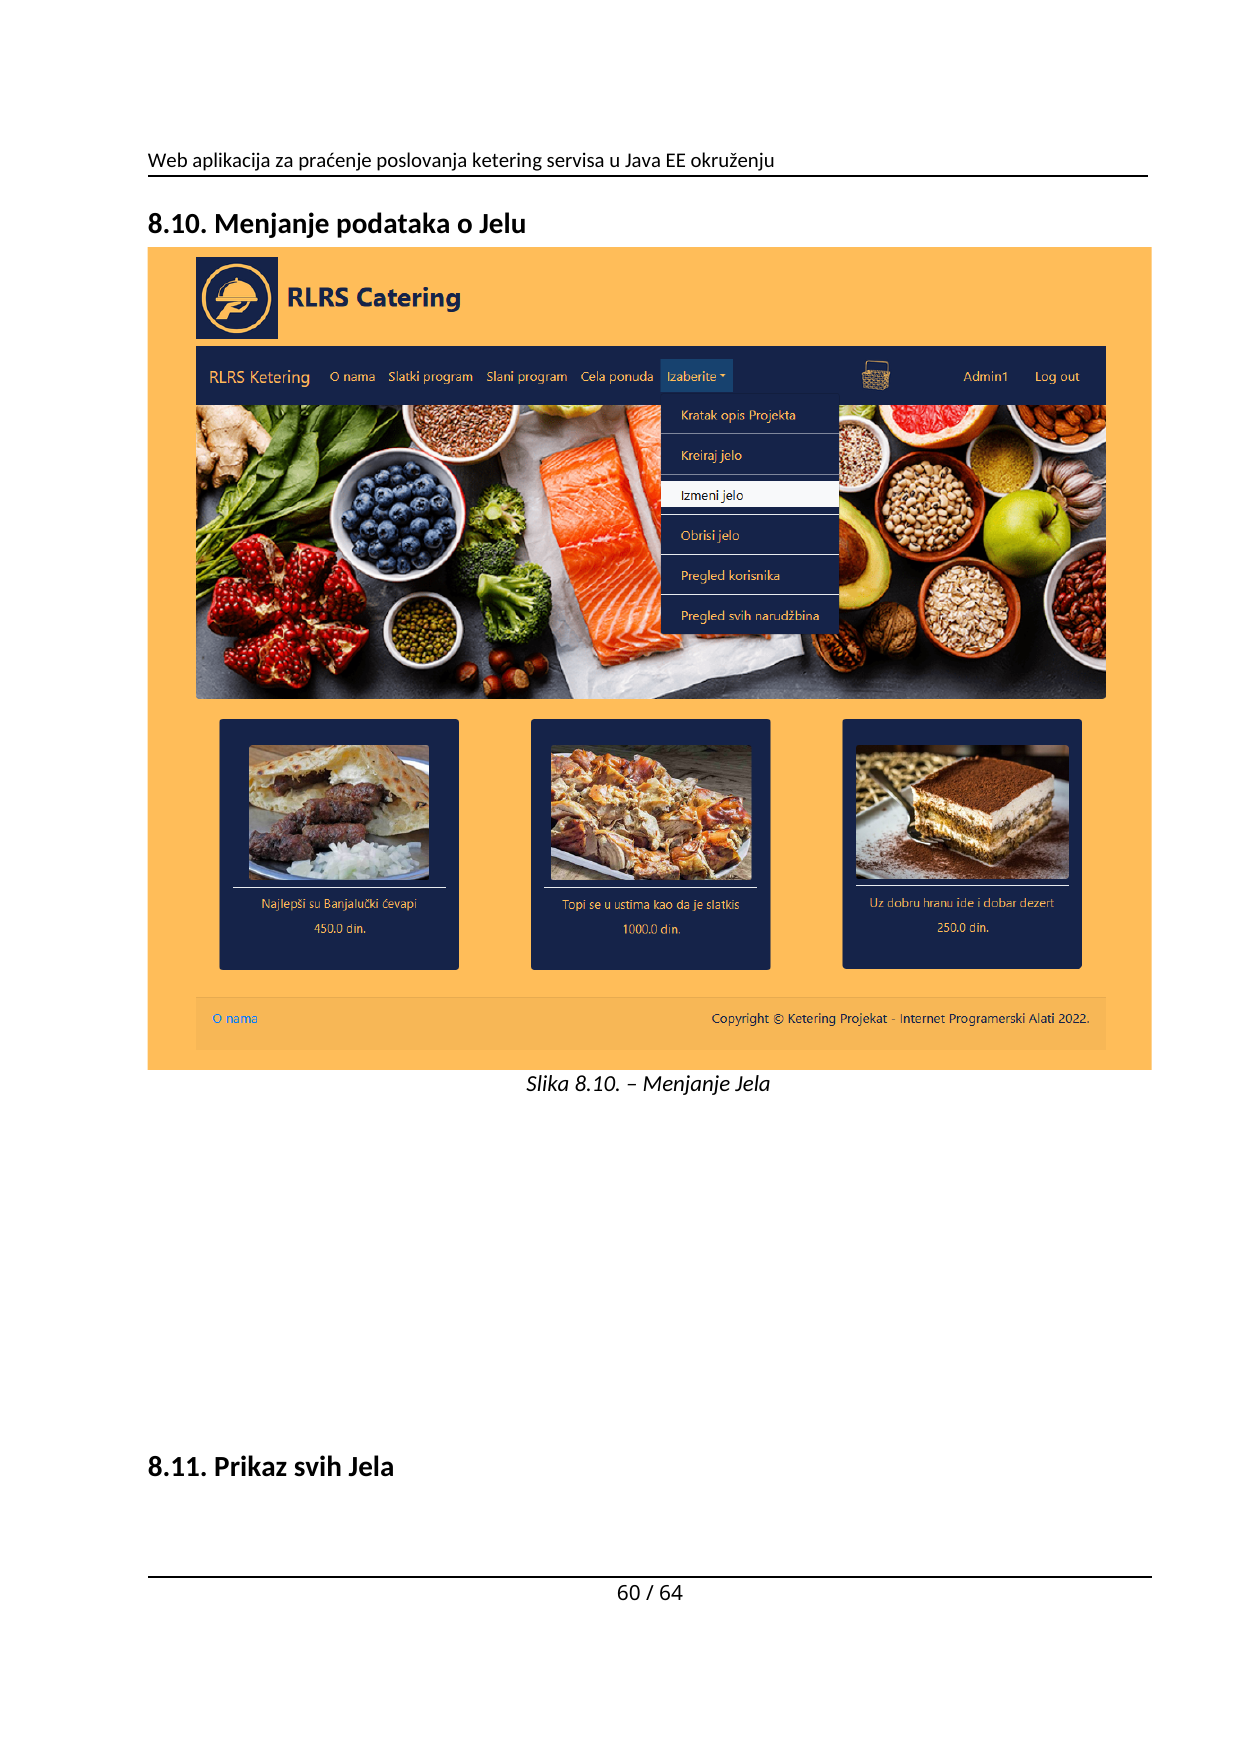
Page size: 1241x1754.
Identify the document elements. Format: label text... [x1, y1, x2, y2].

text Slika 8.10. – Menjanje Jela [148, 1070, 1152, 1098]
subtitle 8.10. Menjanje podataka o Jelu [148, 206, 1152, 241]
picture [147, 247, 1152, 1070]
subtitle 8.11. Prikaz svih Jela [148, 1448, 1152, 1484]
